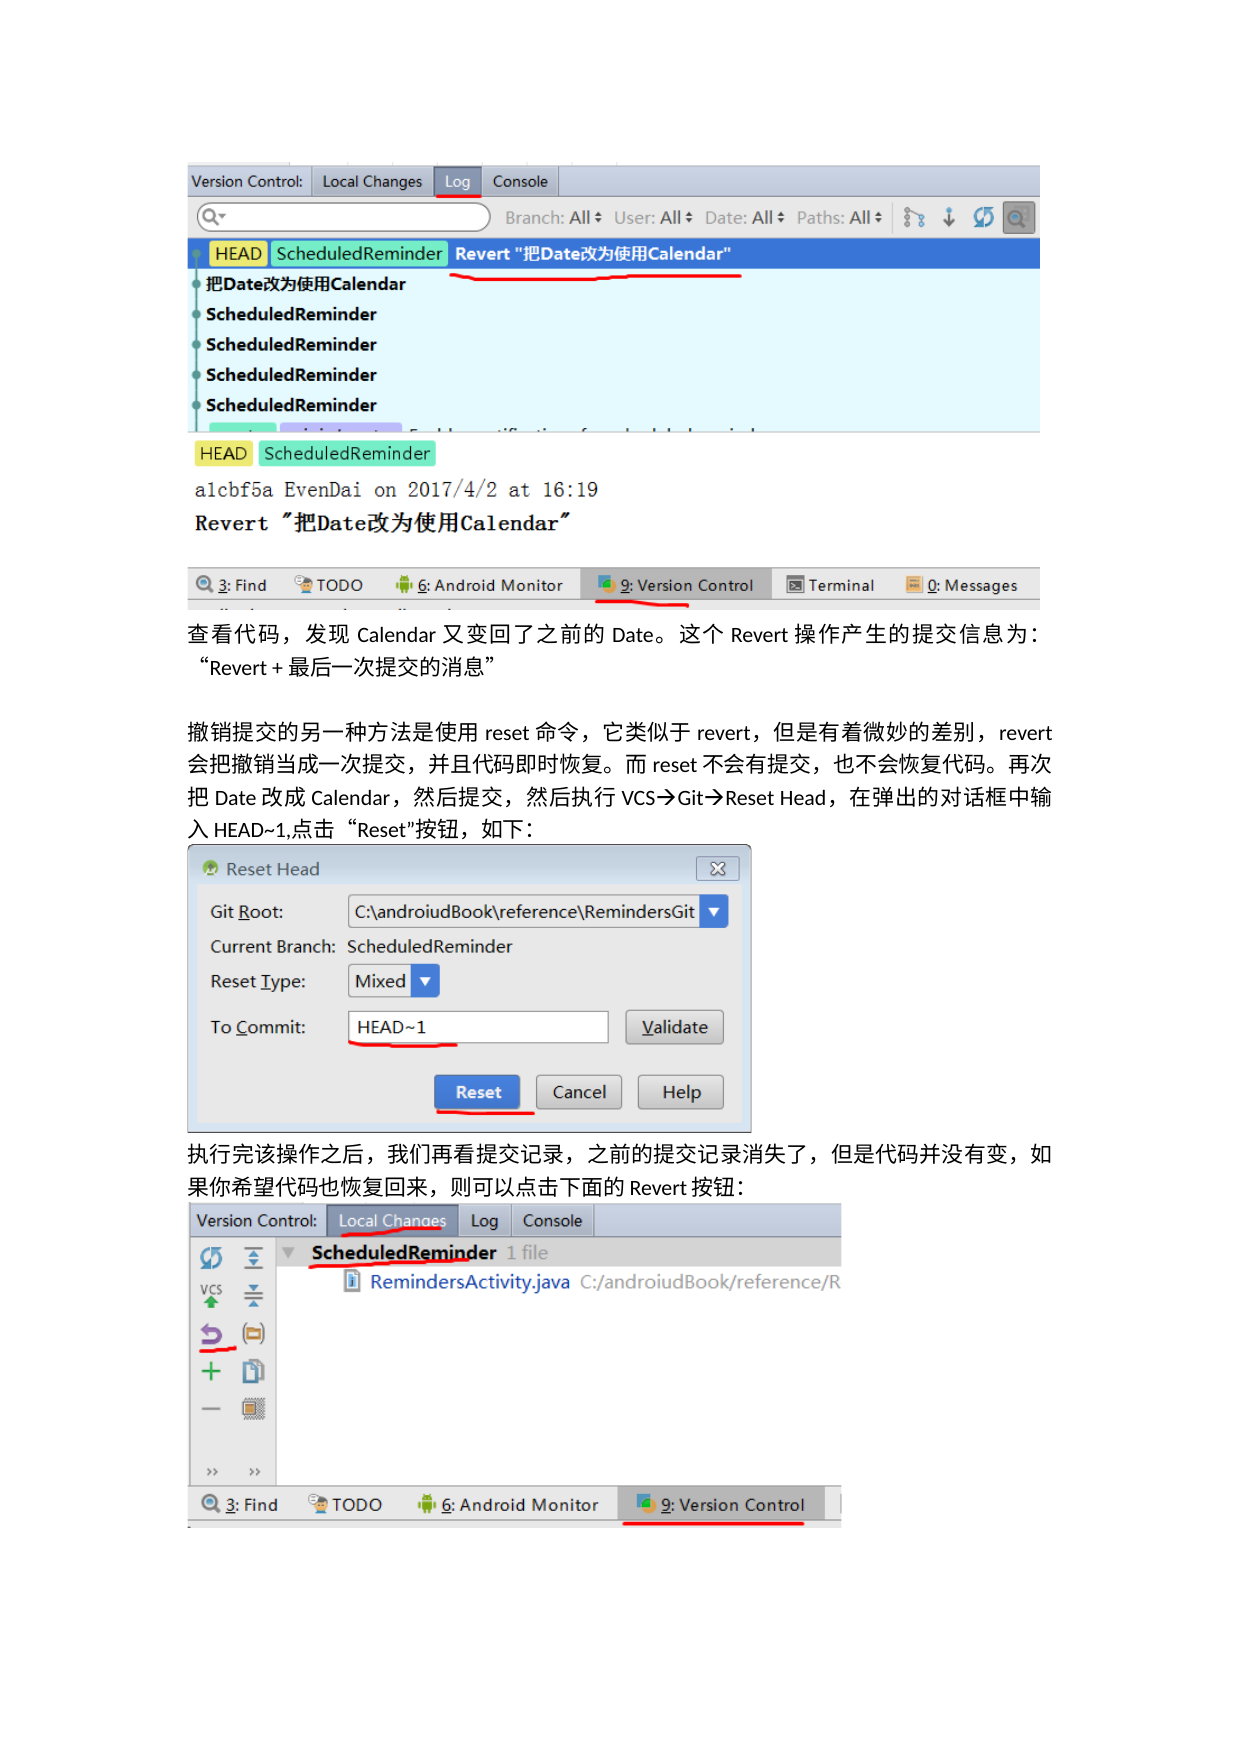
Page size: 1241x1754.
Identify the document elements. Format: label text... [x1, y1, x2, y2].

picture [187, 162, 1040, 610]
picture [187, 844, 752, 1133]
picture [187, 1202, 842, 1528]
text 撤销提交的另一种方法是使用reset命令，它类似于revert，但是有着微妙的差别，revert会把撤销当成一次提交，并且代码即时恢复。而reset不会有提交，也不会恢复代码。再次把Date改成Calendar，然后提交，然后执行VCSGitReset Head，在弹出的对话框中输入HEAD~1,点击“Reset”按钮，如下： [187, 714, 1053, 844]
text 查看代码，发现Calendar又变回了之前的Date。这个Revert操作产生的提交信息为：“Revert + 最后一次提交的消息” [187, 617, 1053, 682]
text 执行完该操作之后，我们再看提交记录，之前的提交记录消失了，但是代码并没有变，如果你希望代码也恢复回来，则可以点击下面的Revert按钮： [187, 1137, 1053, 1202]
